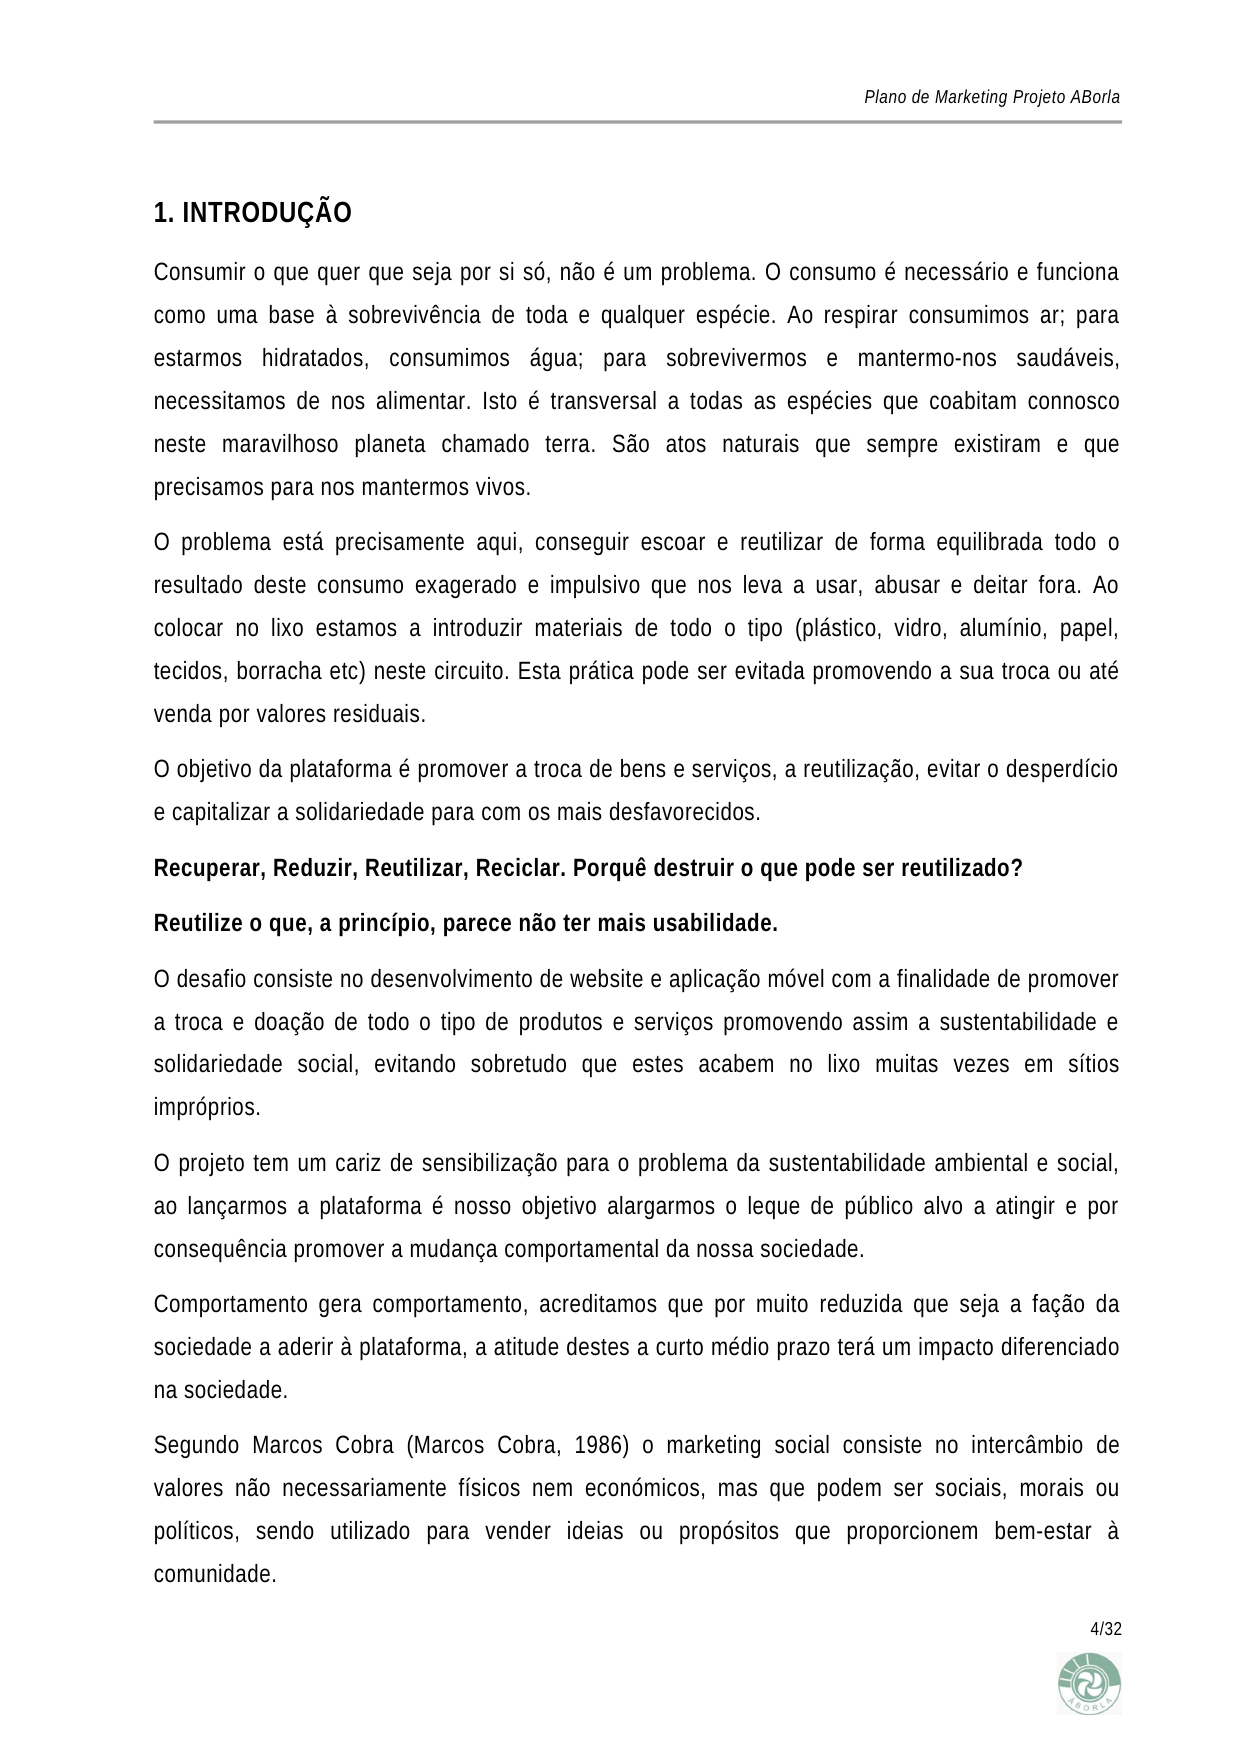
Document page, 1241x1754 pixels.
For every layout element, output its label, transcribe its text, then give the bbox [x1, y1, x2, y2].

picture [1056, 1652, 1123, 1715]
text Recuperar, Reduzir, Reutilizar, Reciclar. Porquê destruir o que pode ser reutilizado? [153, 853, 1122, 881]
text Comportamento gera comportamento, acreditamos que por muito reduzida que seja a fação da sociedade a aderir à plataforma, a atitude destes a curto médio prazo terá um impacto diferenciado na sociedade. [153, 1289, 1122, 1403]
text Reutilize o que, a princípio, parece não ter mais usabilidade. [153, 908, 1122, 937]
text O projeto tem um cariz de sensibilização para o problema da sustentabilidade ambiental e social, ao lançarmos a plataforma é nosso objetivo alargarmos o leque de público alvo a atingir e por consequência promover a mudança comportamental da nossa sociedade. [153, 1148, 1122, 1262]
text O objetivo da plataforma é promover a troca de bens e serviços, a reutilização, evitar o desperdício e capitalizar a solidariedade para com os mais desfavorecidos. [153, 754, 1122, 826]
text O desafio consiste no desenvolvimento de website e aplicação móvel com a finalidade de promover a troca e doação de todo o tipo de produtos e serviços promovendo assim a sustentabilidade e solidariedade social, evitando sobretudo que estes acabem no lixo muitas vezes em sítios impróprios. [153, 963, 1122, 1121]
text Consumir o que quer que seja por si só, não é um problema. O consumo é necessário e funciona como uma base à sobrevivência de toda e qualquer espécie. Ao respirar consumimos ar; para estarmos hidratados, consumimos água; para sobrevivermos e mantermo-nos saudáveis, necessitamos de nos alimentar. Isto é transversal a todas as espécies que coabitam connosco neste maravilhoso planeta chamado terra. São atos naturais que sempre existiram e que precisamos para nos mantermos vivos. [153, 257, 1122, 501]
text O problema está precisamente aqui, conseguir escoar e reutilizar de forma equilibrada todo o resultado deste consumo exagerado e impulsivo que nos leva a usar, abusar e deitar fora. Ao colocar no lixo estamos a introduzir materiais de todo o tipo (plástico, vidro, alumínio, papel, tecidos, borracha etc) neste circuito. Esta prática pode ser evitada promovendo a sua troca ou até venda por valores residuais. [153, 527, 1122, 728]
subtitle 1. Introdução [153, 195, 1122, 228]
text Segundo Marcos Cobra (Marcos Cobra, 1986) o marketing social consiste no intercâmbio de valores não necessariamente físicos nem económicos, mas que podem ser sociais, morais ou políticos, sendo utilizado para vender ideias ou propósitos que proporcionem bem-estar à comunidade. [153, 1430, 1122, 1588]
